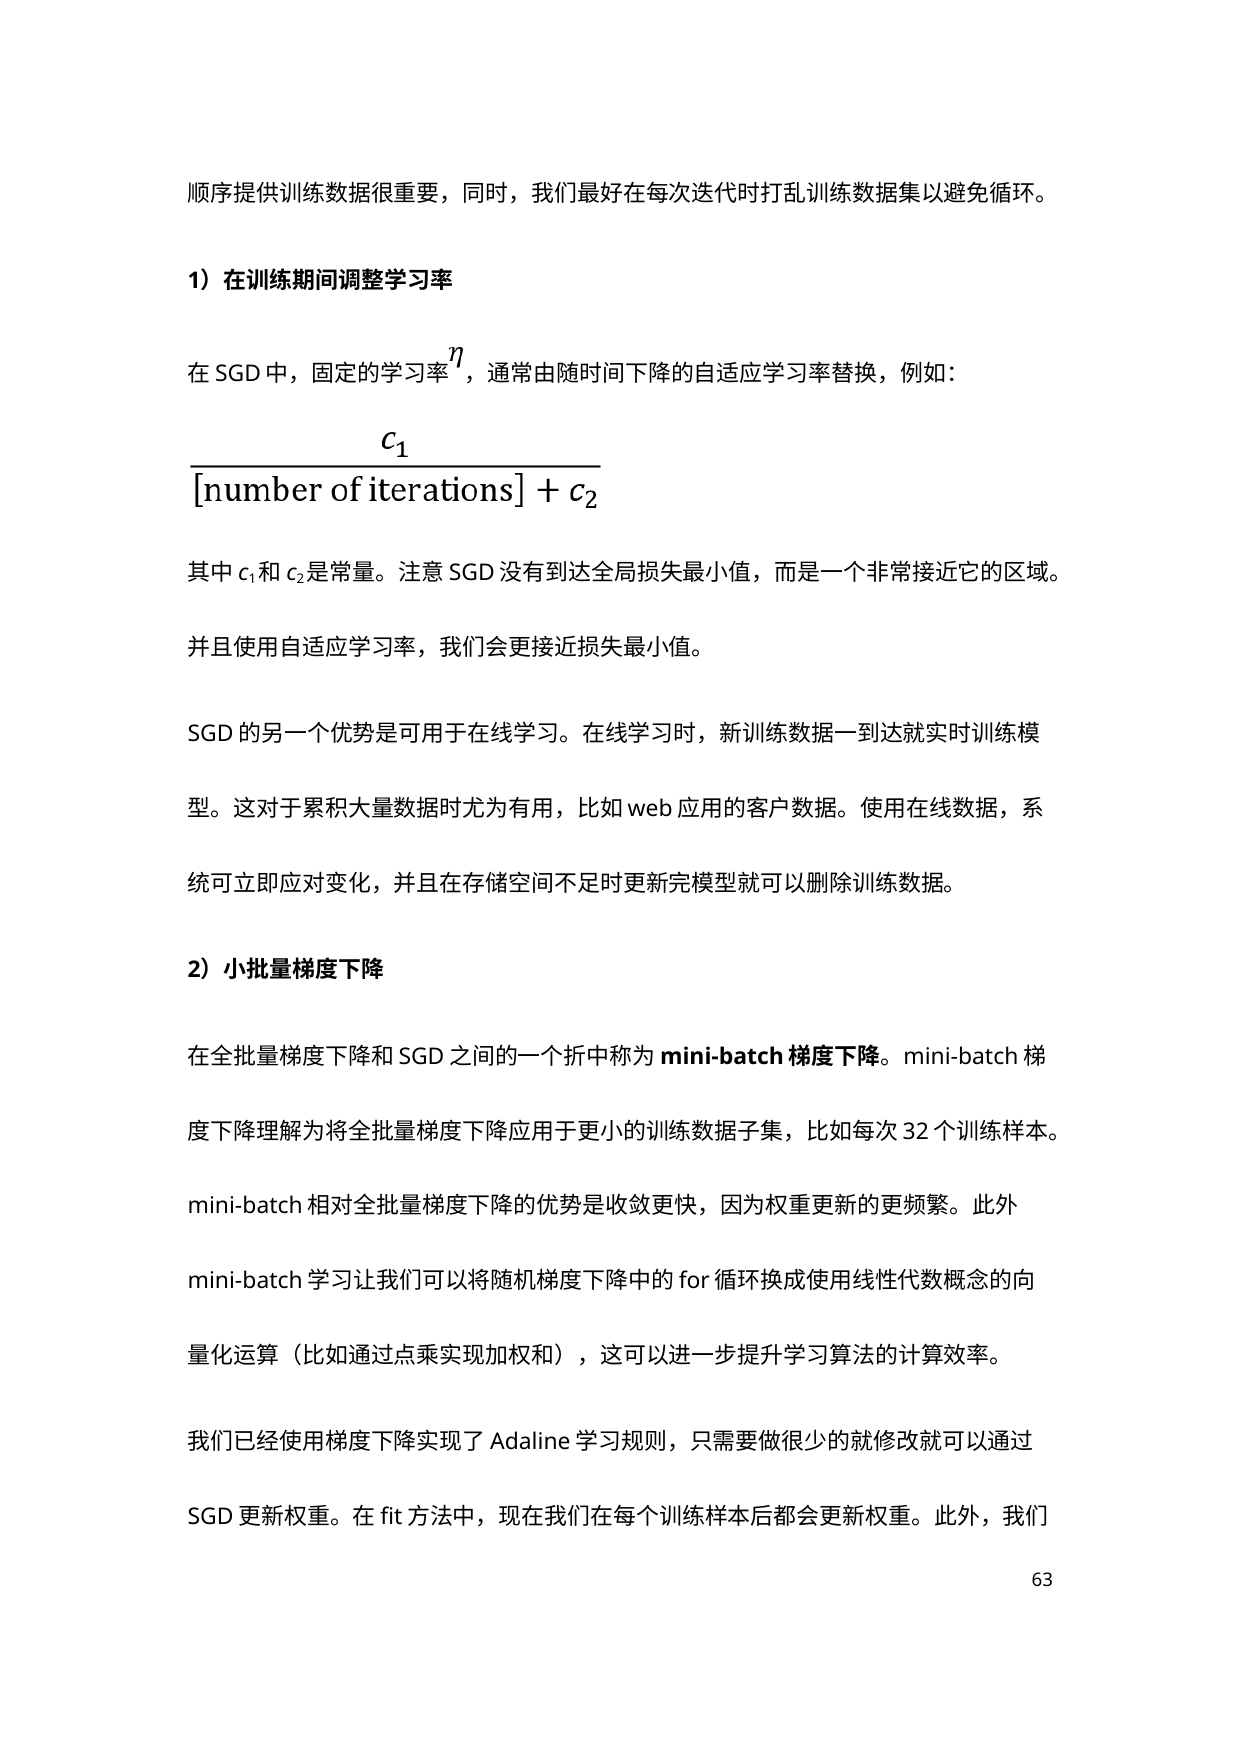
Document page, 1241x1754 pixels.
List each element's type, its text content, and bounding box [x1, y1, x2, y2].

text 在全批量梯度下降和SGD之间的一个折中称为mini-batch梯度下降。mini-batch梯度下降理解为将全批量梯度下降应用于更小的训练数据子集，比如每次32个训练样本。mini-batch相对全批量梯度下降的优势是收敛更快，因为权重更新的更频繁。此外mini-batch学习让我们可以将随机梯度下降中的for循环换成使用线性代数概念的向量化运算（比如通过点乘实现加权和），这可以进一步提升学习算法的计算效率。 [187, 1022, 1053, 1386]
text SGD的另一个优势是可用于在线学习。在线学习时，新训练数据一到达就实时训练模型。这对于累积大量数据时尤为有用，比如web应用的客户数据。使用在线数据，系统可立即应对变化，并且在存储空间不足时更新完模型就可以删除训练数据。 [187, 699, 1053, 914]
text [187, 1407, 1053, 1547]
text 其中c1和c2是常量。注意SGD没有到达全局损失最小值，而是一个非常接近它的区域。并且使用自适应学习率，我们会更接近损失最小值。 [187, 538, 1053, 678]
picture [448, 332, 465, 372]
picture [187, 426, 603, 510]
text 2）小批量梯度下降 [187, 935, 1053, 1000]
text 1）在训练期间调整学习率 [187, 246, 1053, 311]
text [187, 159, 1053, 224]
text 在SGD中，固定的学习率，通常由随时间下降的自适应学习率替换，例如： [187, 333, 1053, 398]
